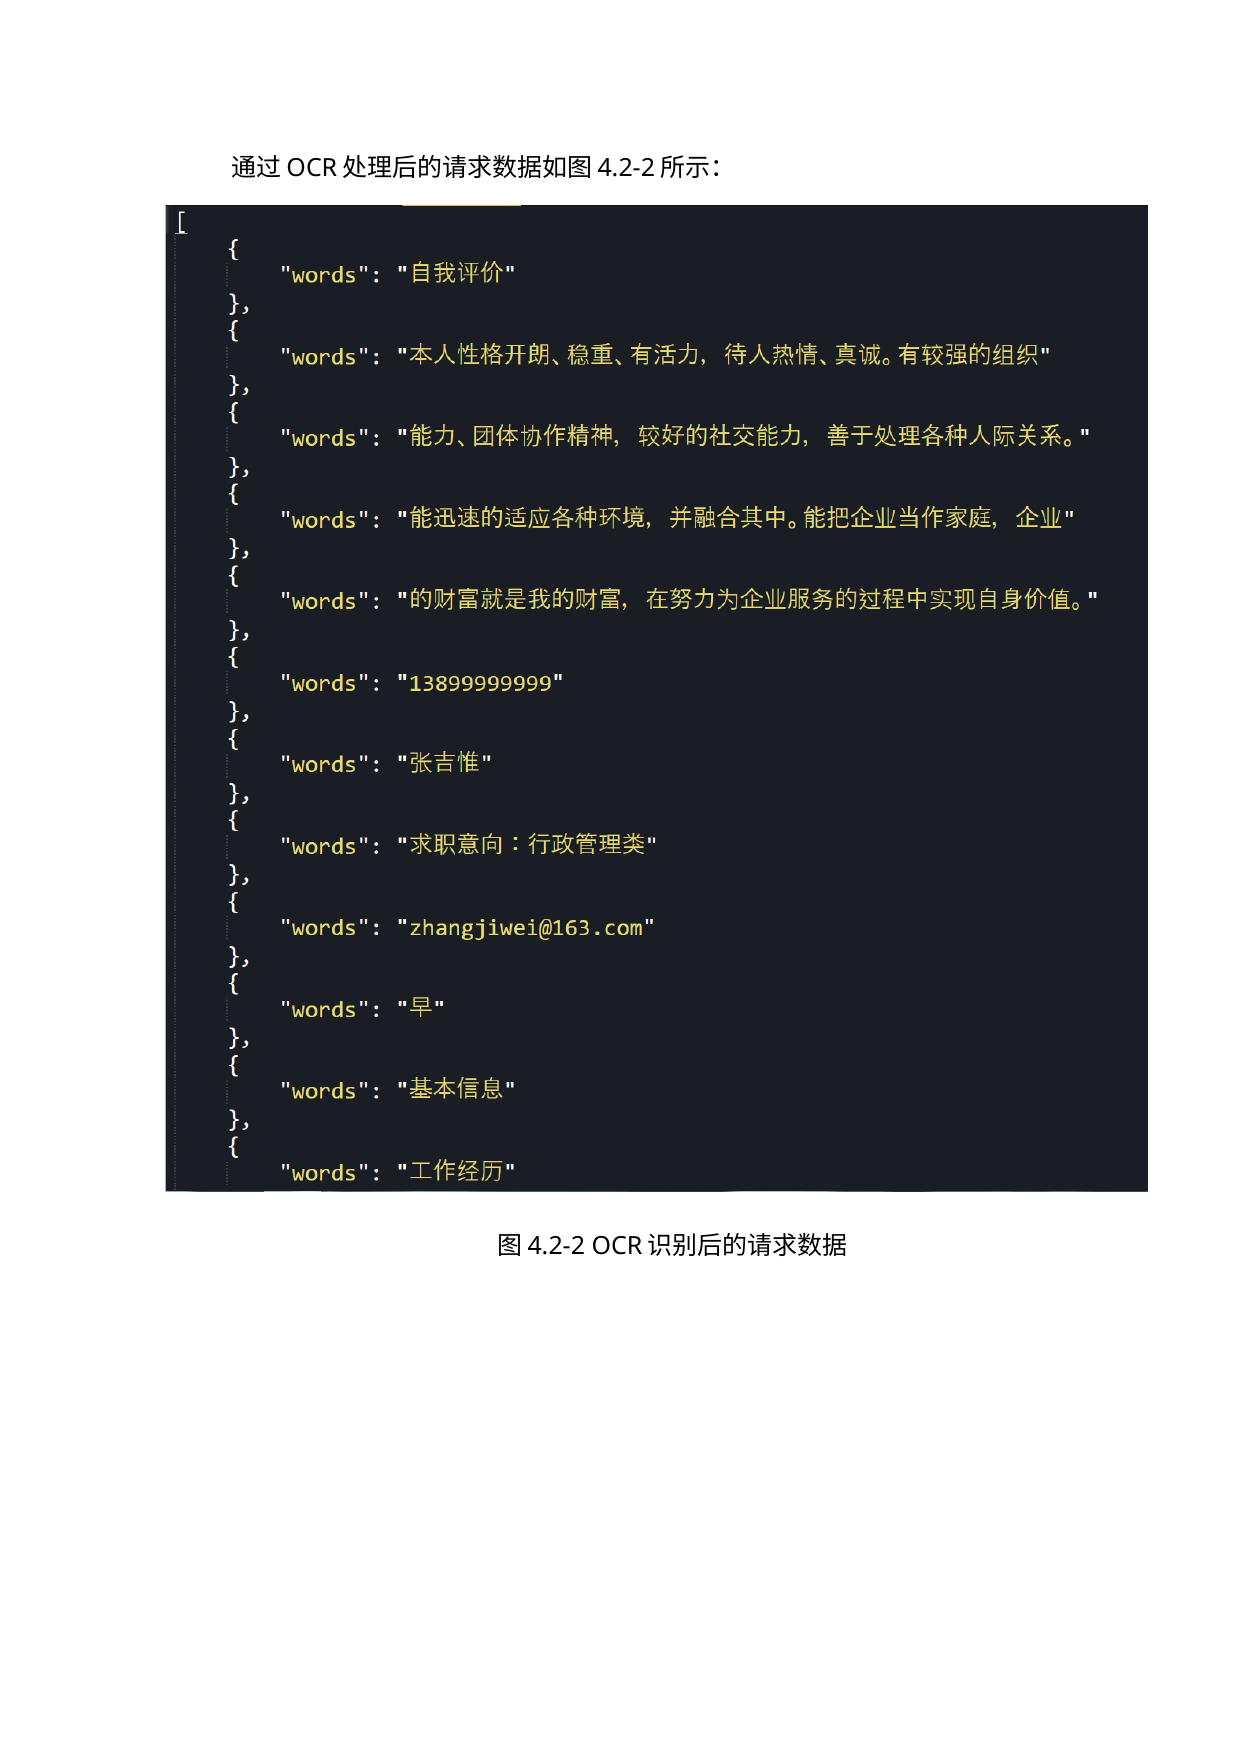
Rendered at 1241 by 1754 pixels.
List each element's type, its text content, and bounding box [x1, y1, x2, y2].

picture [165, 205, 1148, 1192]
text 图4.2-2 OCR识别后的请求数据 [131, 1225, 1113, 1262]
text 通过OCR处理后的请求数据如图4.2-2所示： [131, 148, 1113, 184]
